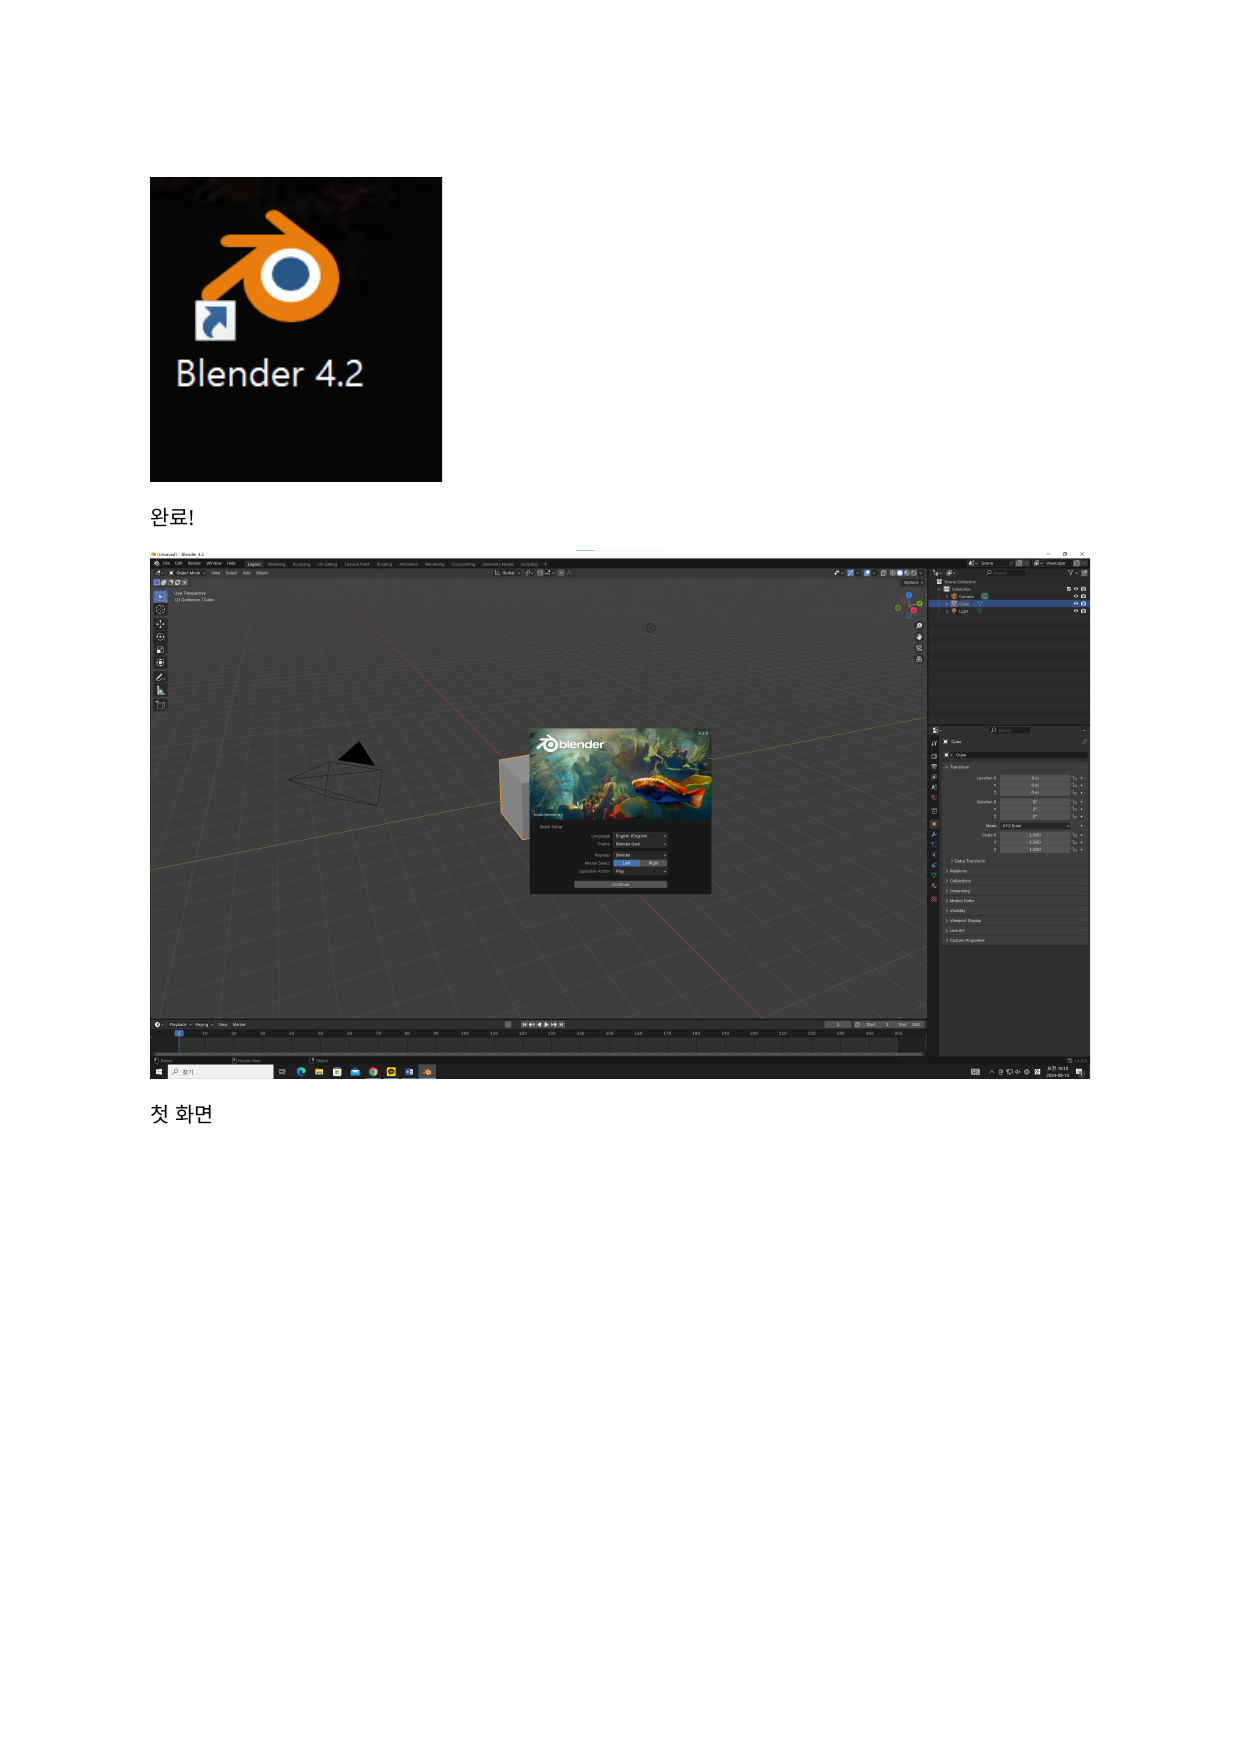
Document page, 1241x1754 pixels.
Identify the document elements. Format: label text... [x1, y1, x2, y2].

picture [150, 550, 1091, 1079]
text 완료! [150, 501, 1090, 531]
picture [150, 177, 443, 482]
text 첫 화면 [150, 1098, 1090, 1128]
